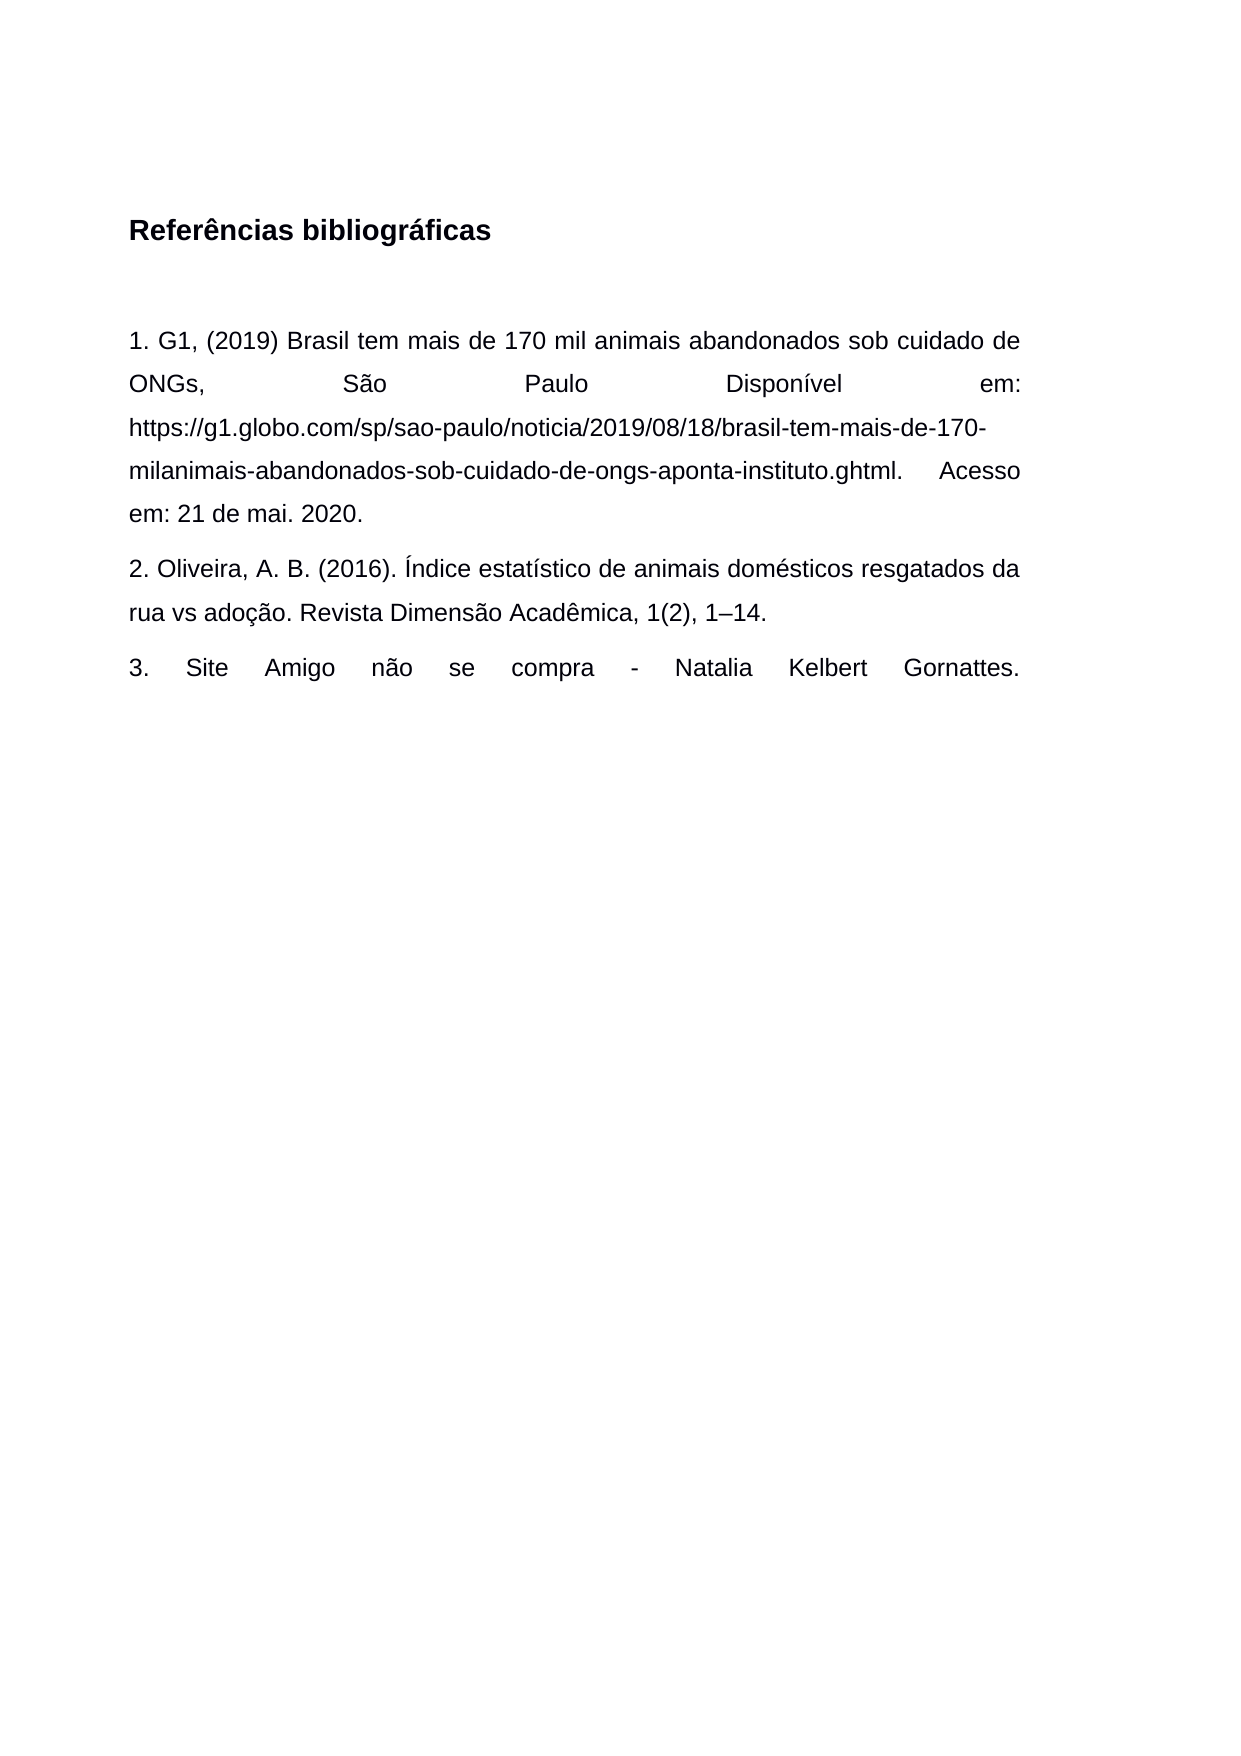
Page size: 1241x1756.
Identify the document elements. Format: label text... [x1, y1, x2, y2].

list 3. Site Amigo não se compra - Natalia Kelbert Gornattes. [129, 653, 1022, 725]
list 2. Oliveira, A. B. (2016). Índice estatístico de animais domésticos resgatados da rua vs adoção. Revista Dimensão Acadêmica, 1(2), 1–14. [129, 554, 1022, 626]
list 1. G1, (2019) Brasil tem mais de 170 mil animais abandonados sob cuidado de ONGs, São Paulo Disponível em: https://g1.globo.com/sp/sao-paulo/noticia/2019/08/18/brasil-tem-mais-de-170-milanimais-abandonados-sob-cuidado-de-ongs-aponta-instituto.ghtml. Acesso em: 21 de mai. 2020. [129, 326, 1022, 527]
subtitle Referências bibliográficas [129, 213, 1122, 247]
